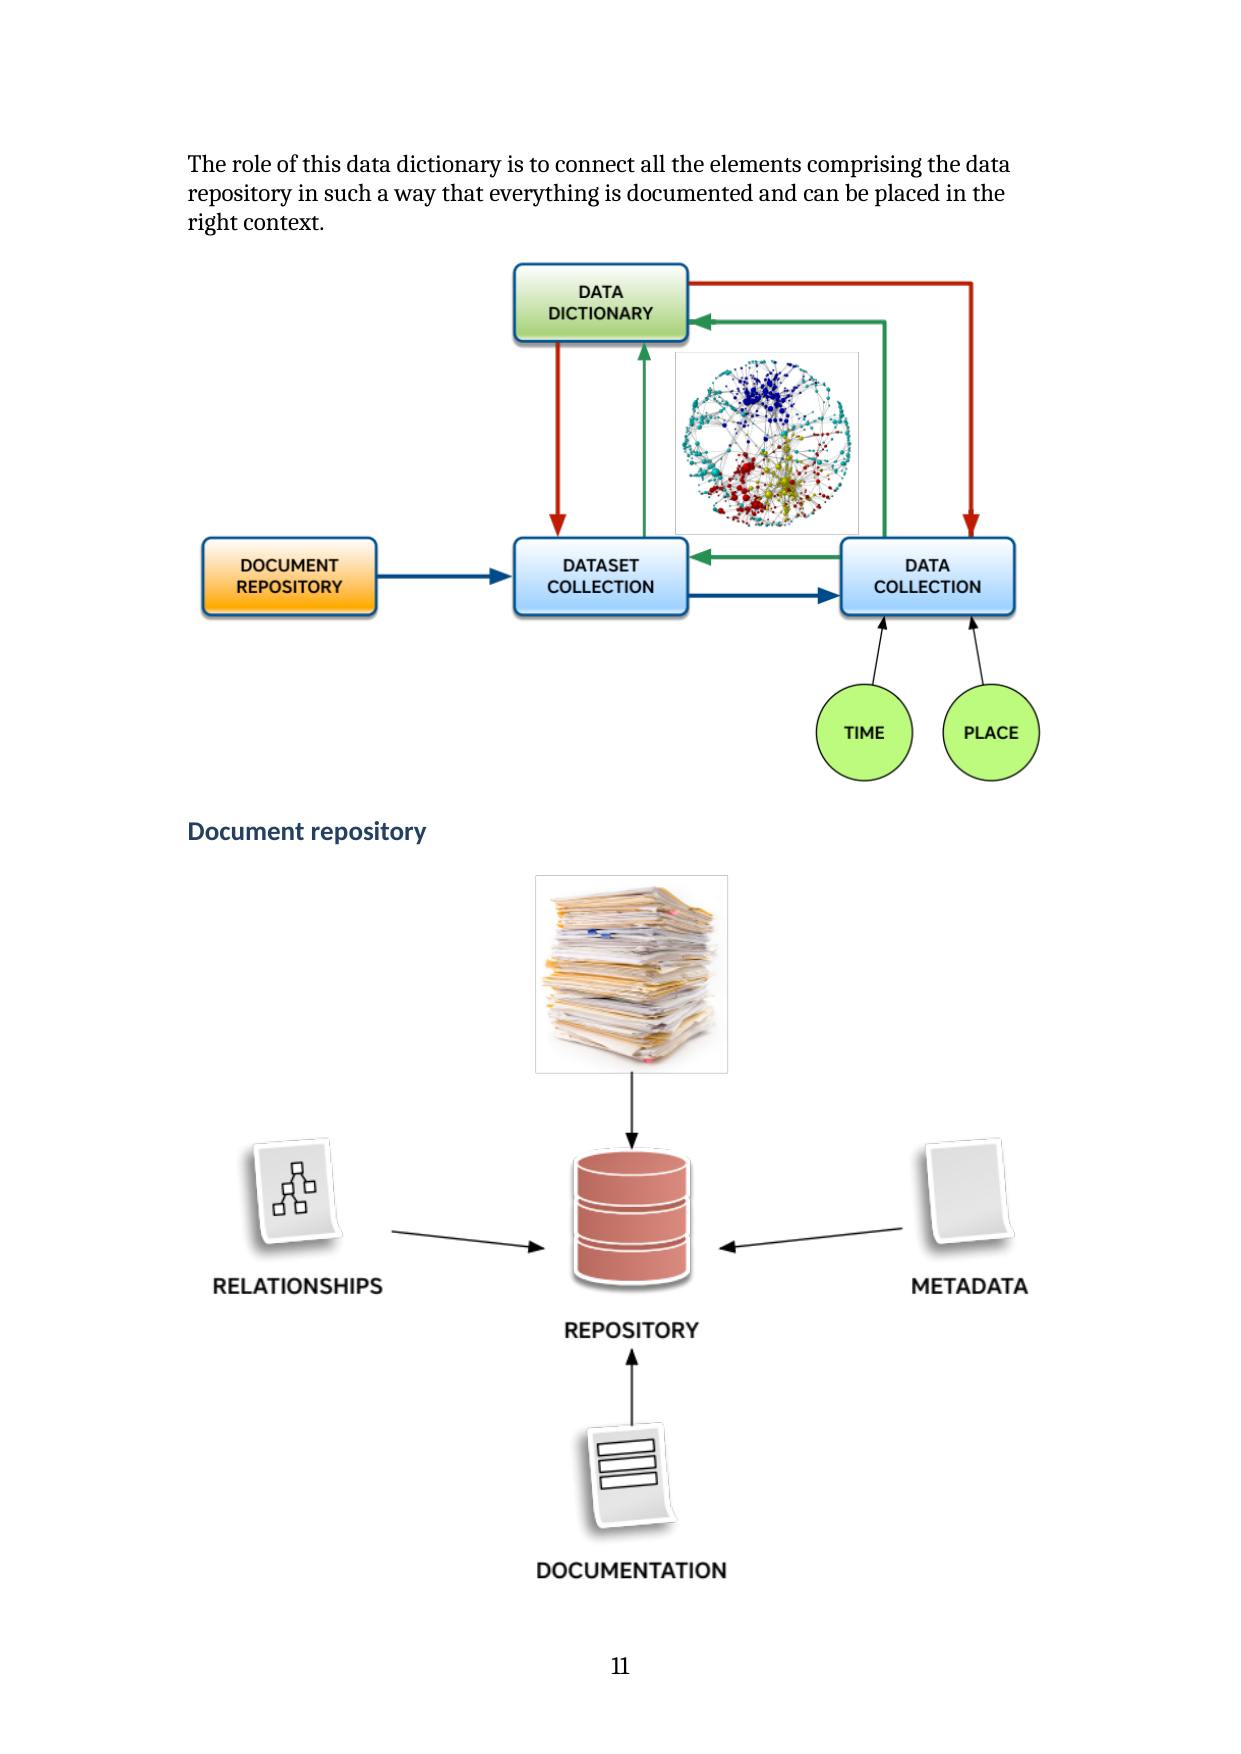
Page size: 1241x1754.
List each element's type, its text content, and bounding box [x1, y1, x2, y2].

text The role of this data dictionary is to connect all the elements comprising the data repository in such a way that everything is documented and can be placed in the right context. [187, 150, 1053, 236]
subtitle Document repository [187, 814, 1053, 847]
